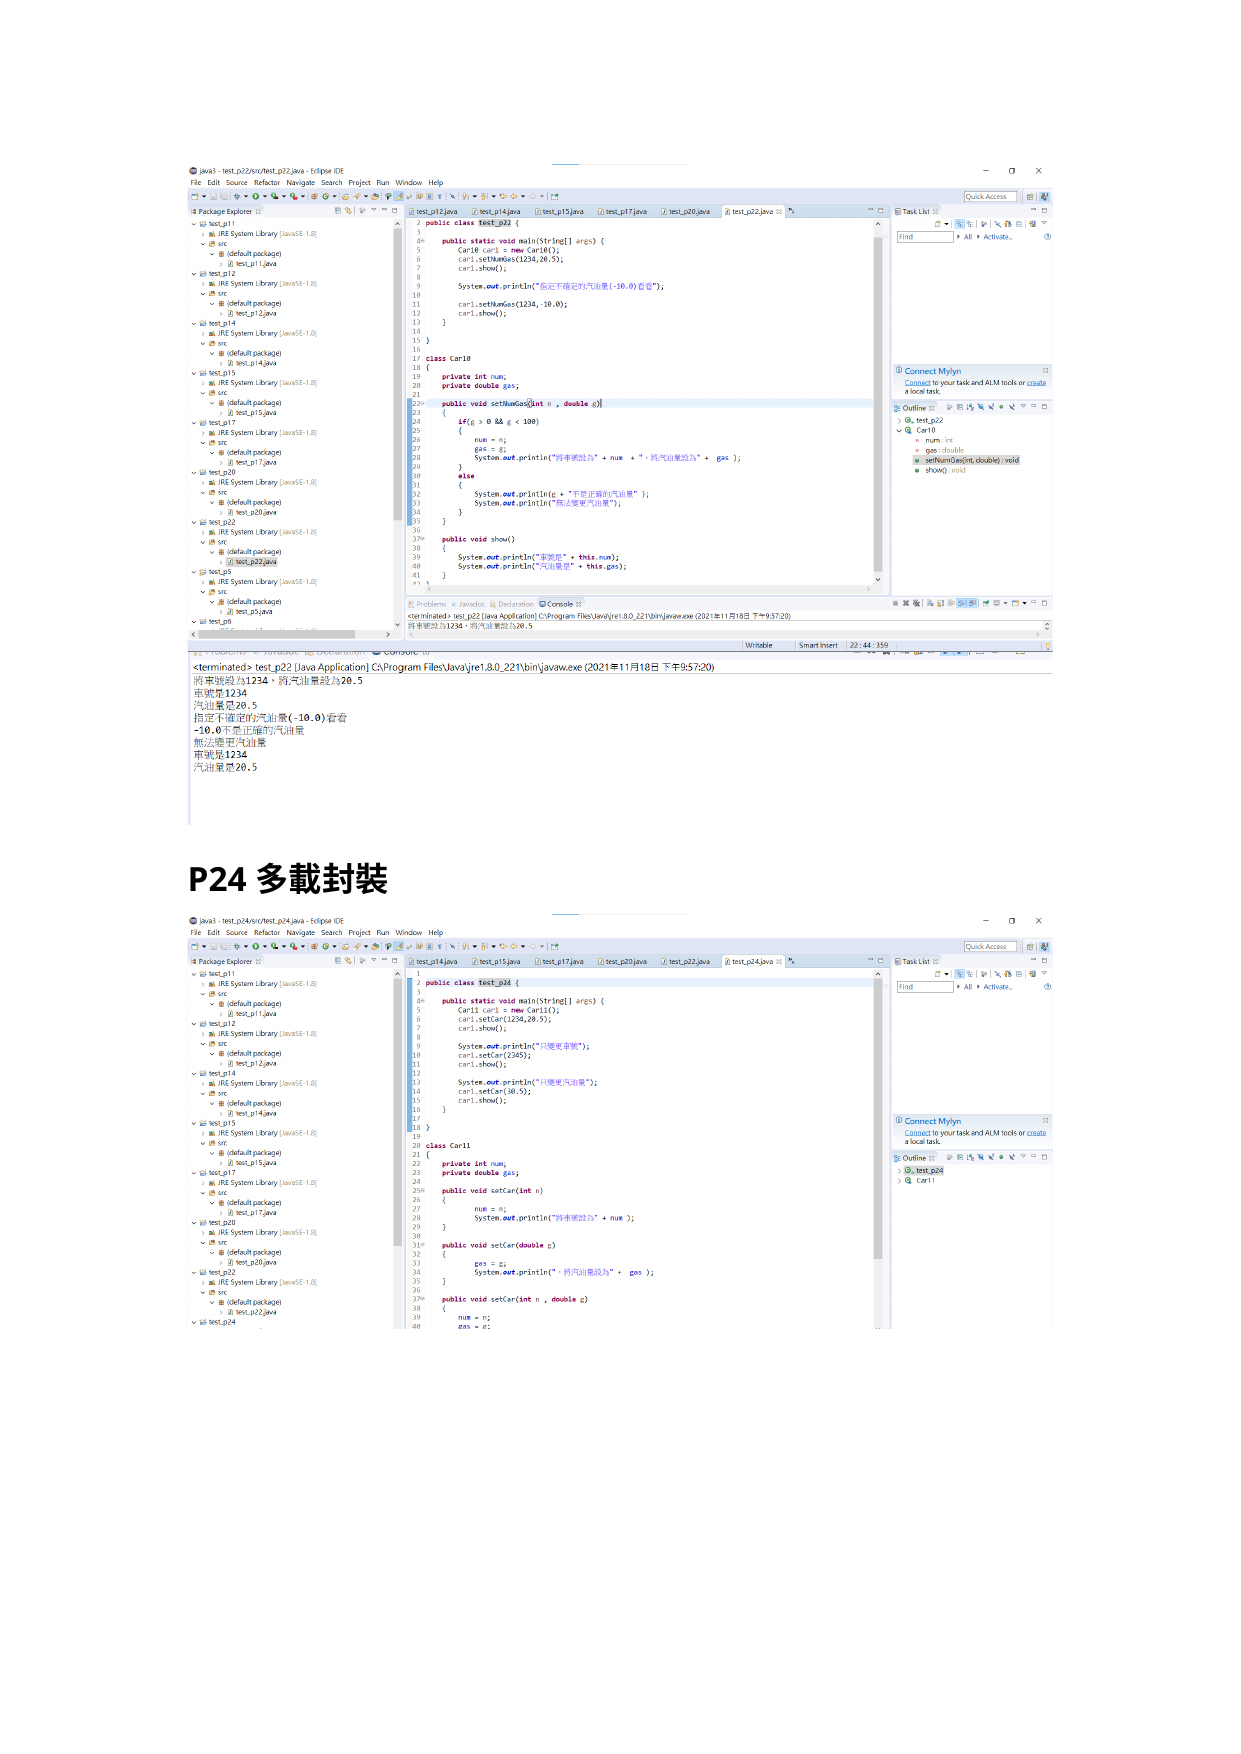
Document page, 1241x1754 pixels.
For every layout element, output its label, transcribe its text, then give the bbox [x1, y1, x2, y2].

text P24 多載封裝 [187, 839, 1053, 914]
picture [187, 164, 1053, 825]
picture [187, 914, 1053, 1329]
